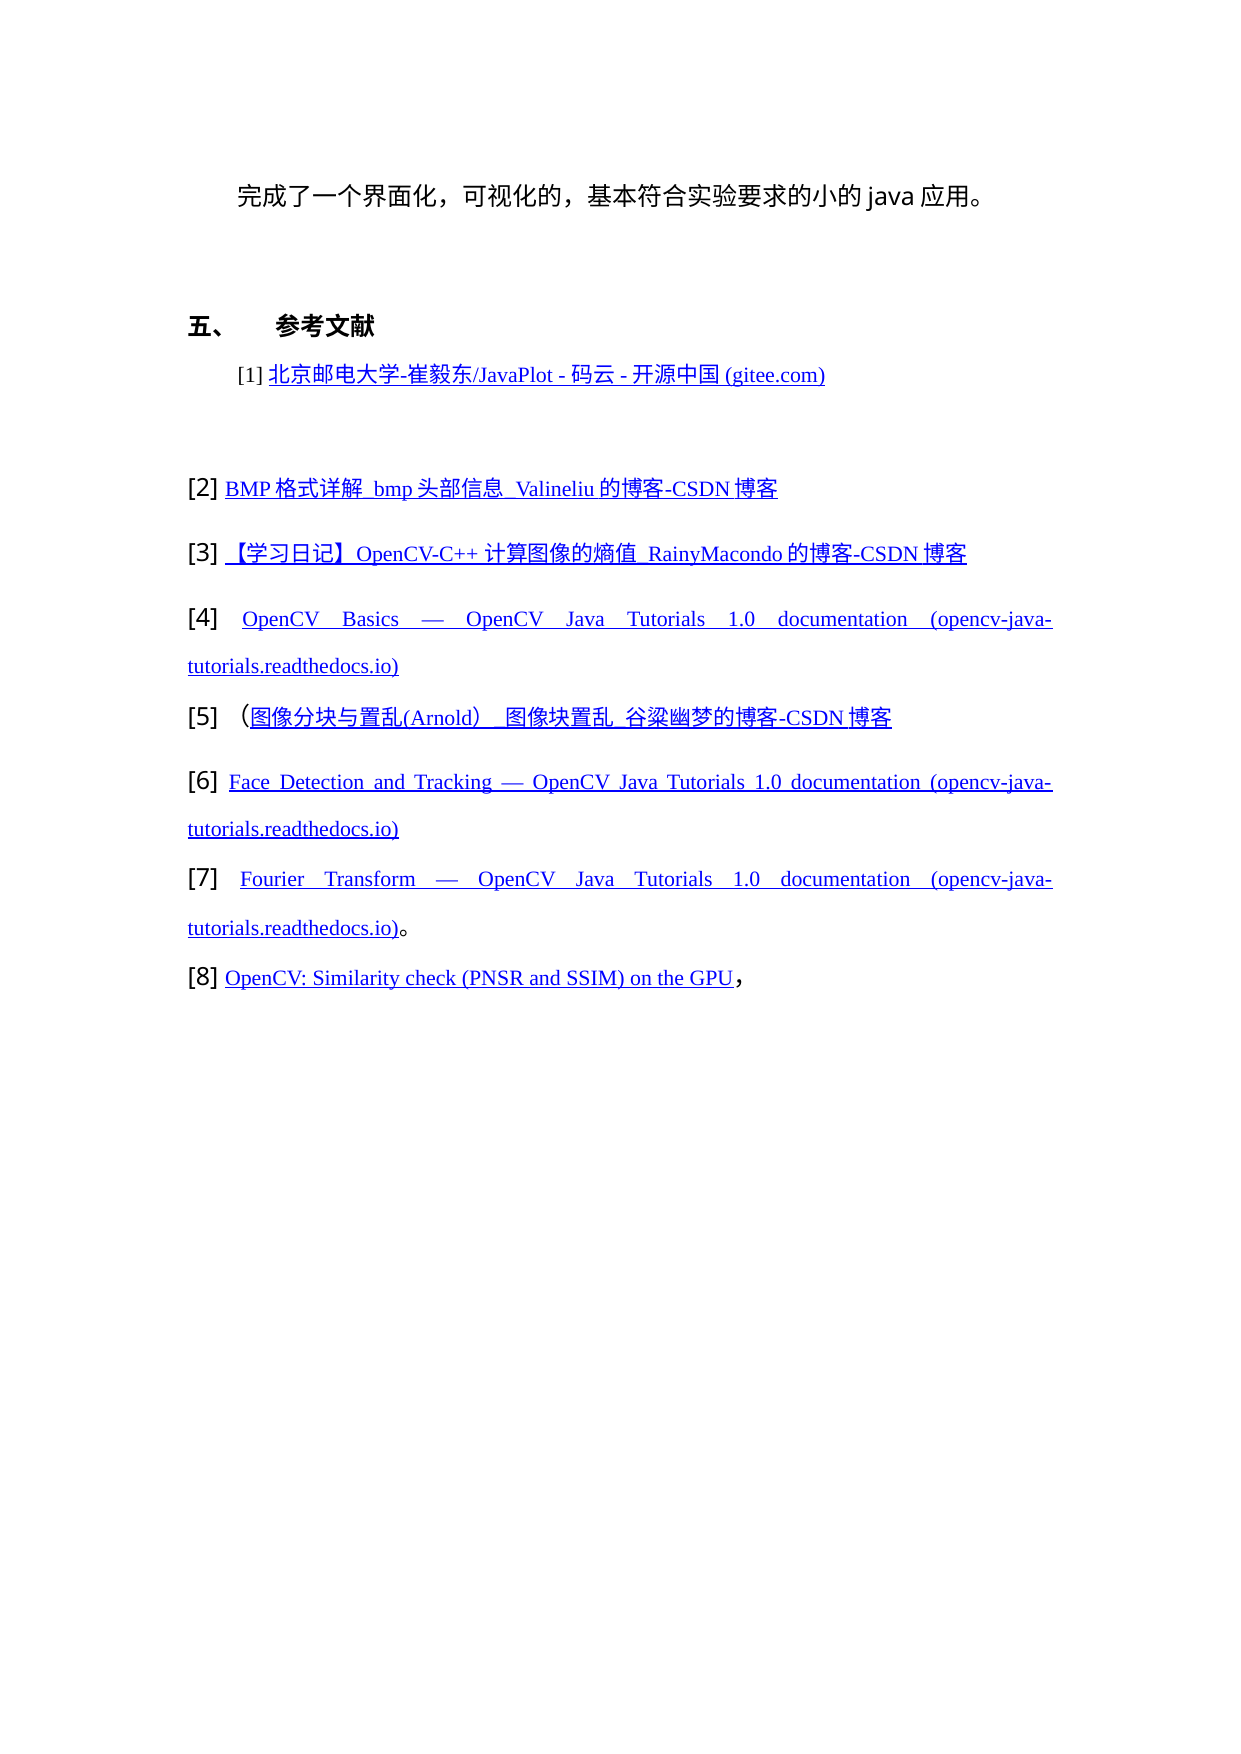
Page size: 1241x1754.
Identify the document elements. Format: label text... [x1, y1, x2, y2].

text [6] Face Detection and Tracking — OpenCV Java Tutorials 1.0 documentation (opencv-java-tutorials.readthedocs.io) [187, 747, 1053, 844]
text [2] BMP格式详解_bmp头部信息_Valineliu的博客-CSDN博客 [187, 454, 1053, 519]
text [7] Fourier Transform — OpenCV Java Tutorials 1.0 documentation (opencv-java-tutorials.readthedocs.io)。 [187, 844, 1053, 942]
text [1] 北京邮电大学-崔毅东/JavaPlot - 码云 - 开源中国 (gitee.com) [237, 357, 1053, 389]
list 参考文献 [187, 292, 1053, 357]
text [8] OpenCV: Similarity check (PNSR and SSIM) on the GPU， [187, 942, 1053, 1007]
text [4] OpenCV Basics — OpenCV Java Tutorials 1.0 documentation (opencv-java-tutorials.readthedocs.io) [187, 584, 1053, 682]
list 完成了一个界面化，可视化的，基本符合实验要求的小的java应用。 [187, 162, 1053, 227]
text [3] 【学习日记】OpenCV-C++ 计算图像的熵值_RainyMacondo的博客-CSDN博客 [187, 519, 1053, 584]
text [5] （图像分块与置乱(Arnold）_图像块置乱_谷粱幽梦的博客-CSDN博客 [187, 682, 1053, 747]
